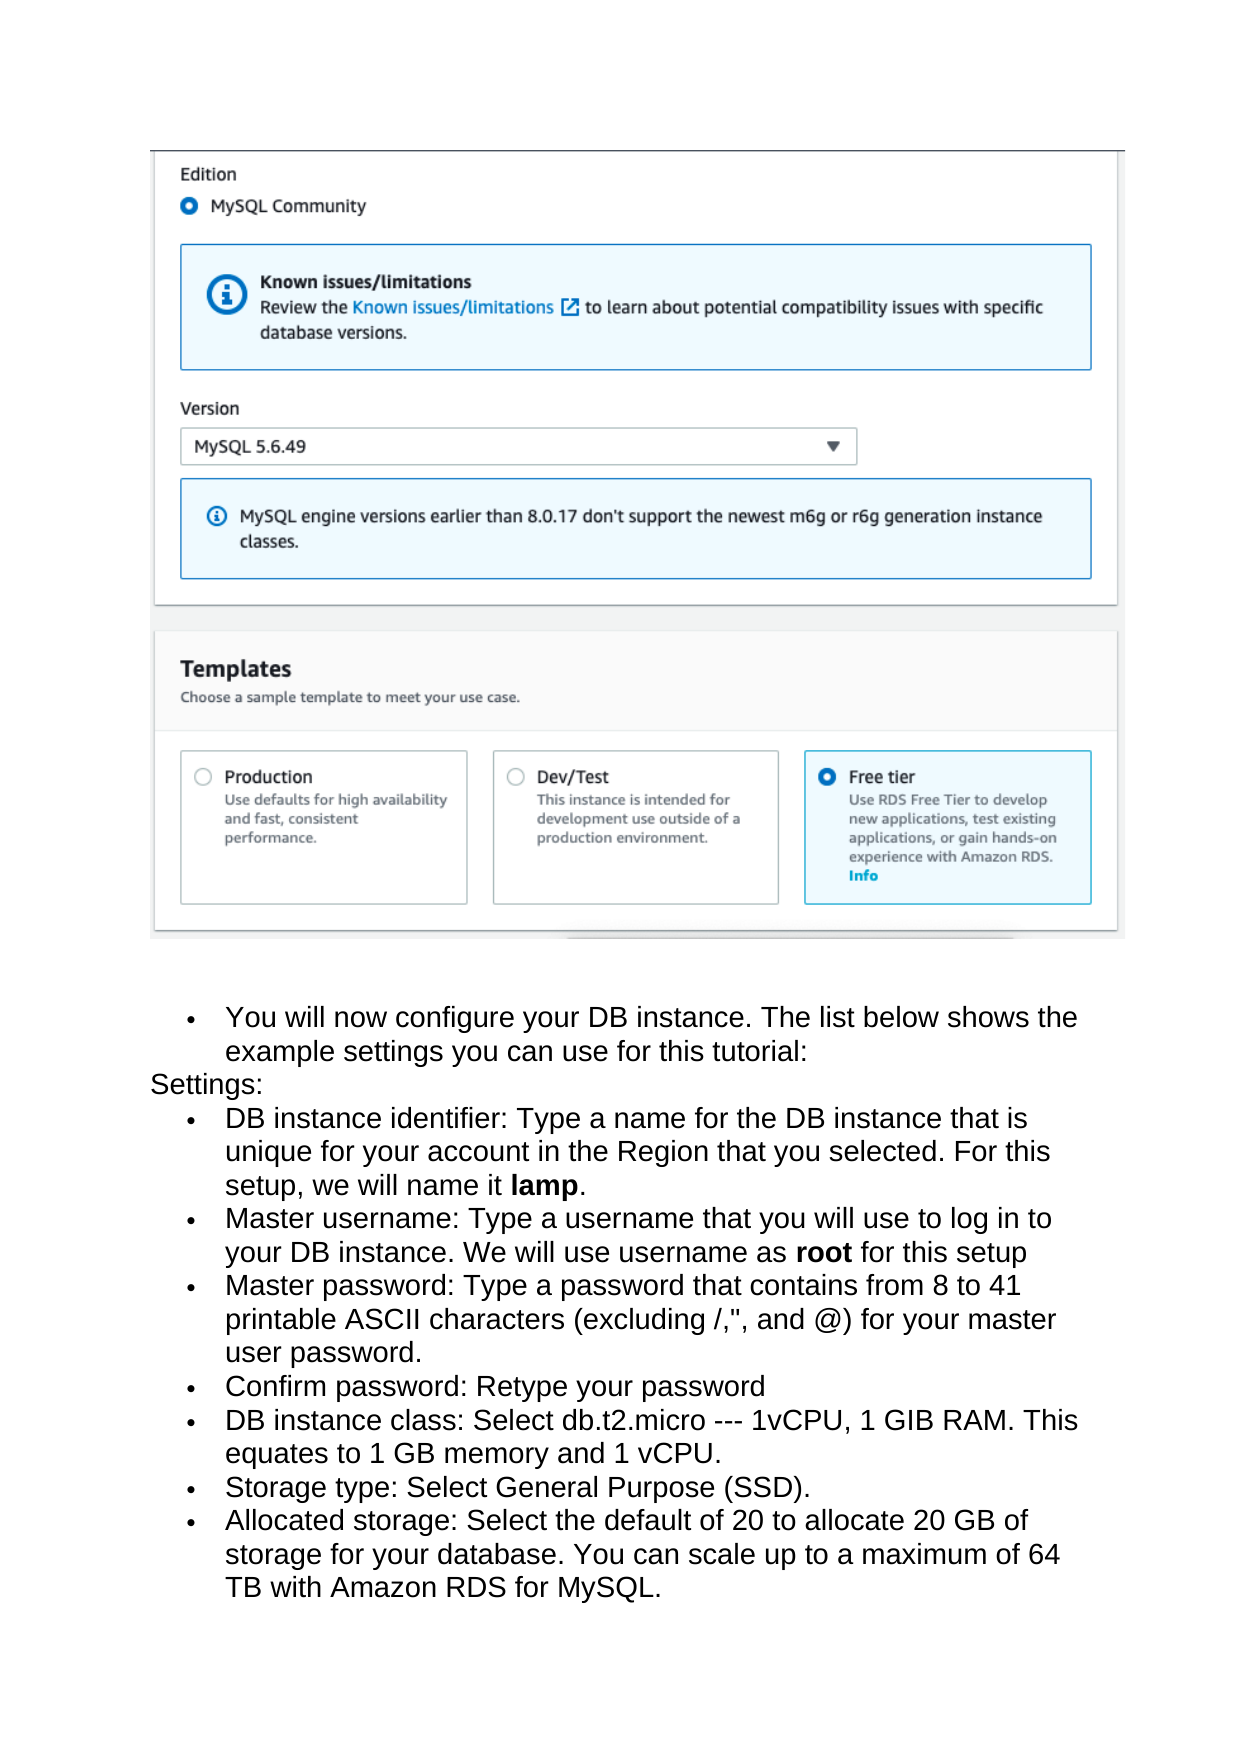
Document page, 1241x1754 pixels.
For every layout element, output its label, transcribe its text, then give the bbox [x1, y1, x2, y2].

list Confirm password: Retype your password [187, 1369, 1090, 1403]
list DB instance identifier: Type a name for the DB instance that is unique for your account in the Region that you selected. For this setup, we will name it lamp. [187, 1101, 1090, 1201]
picture [150, 150, 1125, 939]
list Master username: Type a username that you will use to log in to your DB instance. We will use username as root for this setup [187, 1201, 1090, 1268]
text Settings: [150, 1067, 1090, 1101]
list Allocated storage: Select the default of 20 to allocate 20 GB of storage for your database. You can scale up to a maximum of 64 TB with Amazon RDS for MySQL. [187, 1503, 1090, 1604]
list You will now configure your DB instance. The list below shows the example settings you can use for this tutorial: [187, 1000, 1090, 1067]
list Storage type: Select General Purpose (SSD). [187, 1470, 1090, 1503]
list DB instance class: Select db.t2.micro --- 1vCPU, 1 GIB RAM. This equates to 1 GB memory and 1 vCPU. [187, 1403, 1090, 1470]
list Master password: Type a password that contains from 8 to 41 printable ASCII characters (excluding /,", and @) for your master user password. [187, 1268, 1090, 1369]
